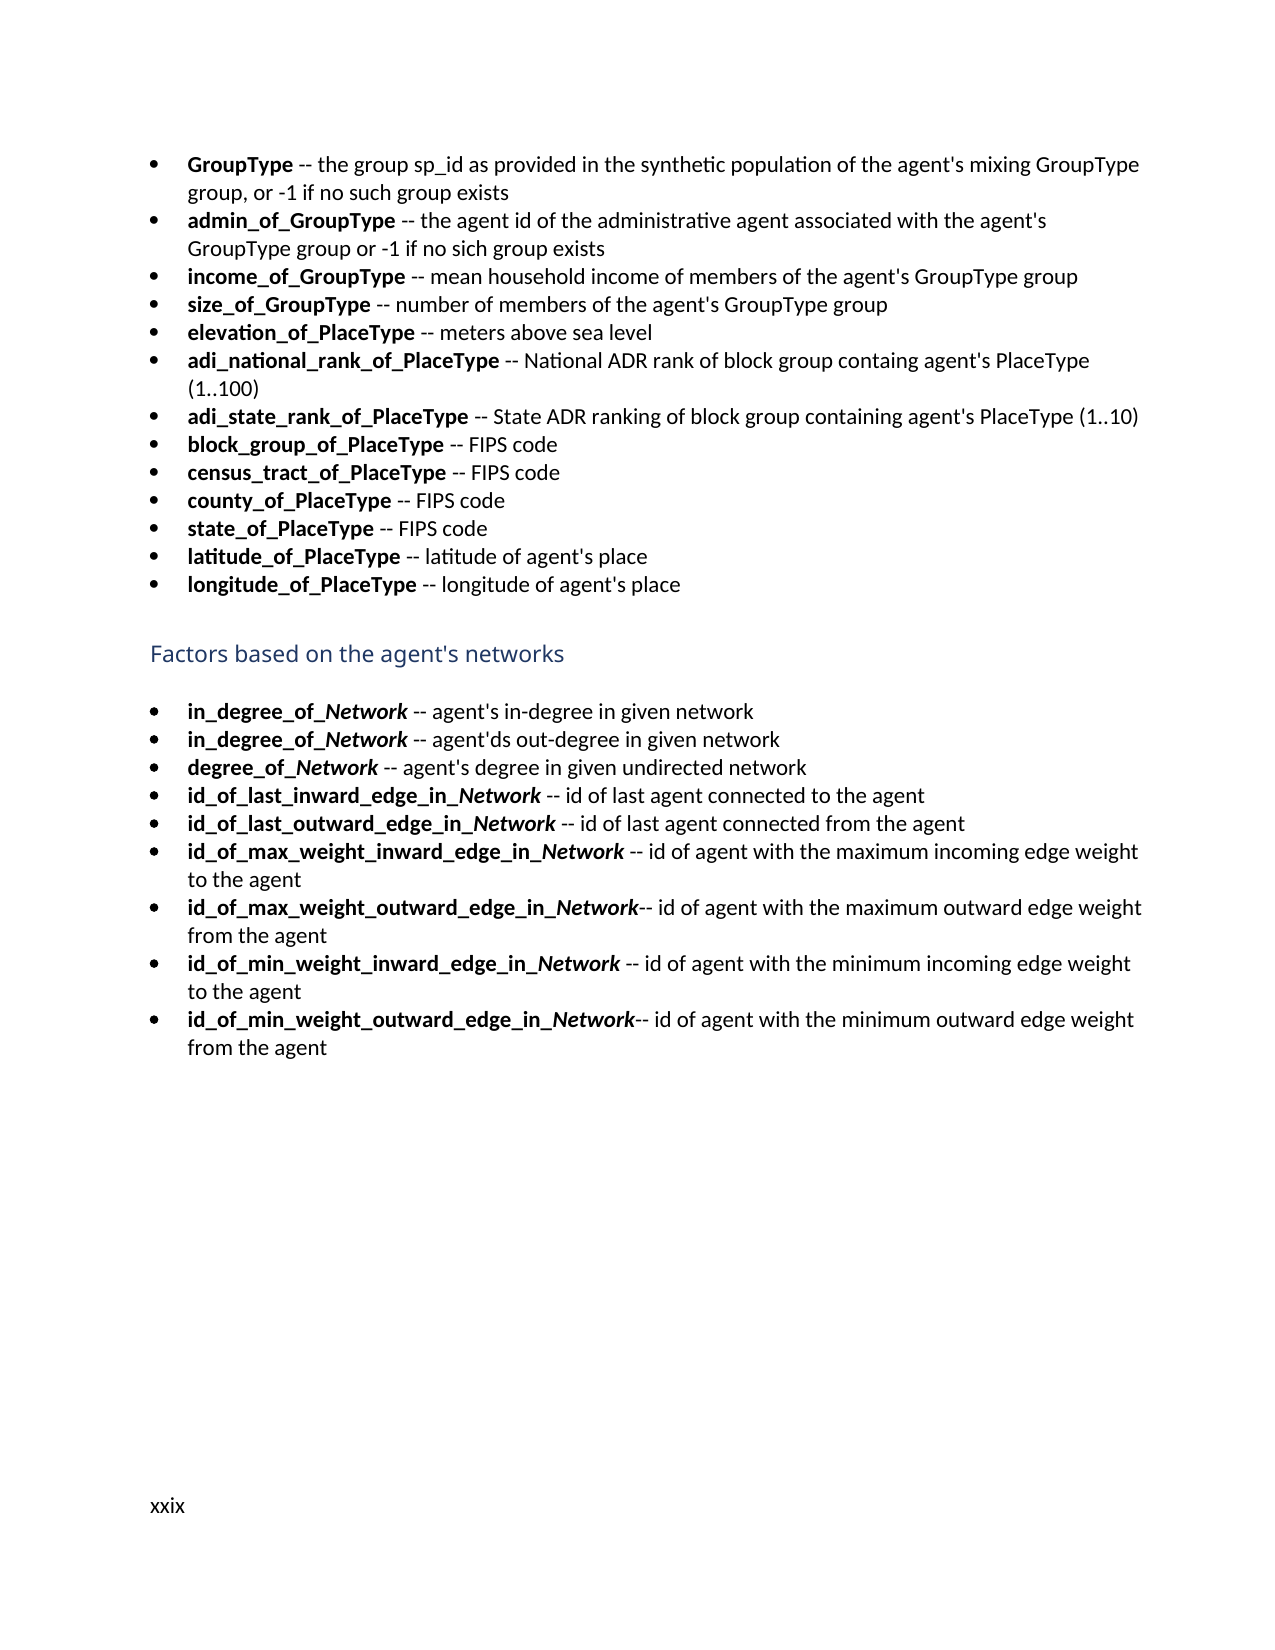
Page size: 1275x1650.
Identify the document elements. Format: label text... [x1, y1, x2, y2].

list id_of_max_weight_outward_edge_in_Network-- id of agent with the maximum outward edge weight from the agent [150, 893, 1155, 949]
list county_of_PlaceType -- FIPS code [150, 486, 1155, 514]
subtitle Factors based on the agent's networks [150, 638, 1155, 669]
list adi_national_rank_of_PlaceType -- National ADR rank of block group containg agent's PlaceType (1..100) [150, 346, 1155, 402]
list latitude_of_PlaceType -- latitude of agent's place [150, 542, 1155, 570]
list census_tract_of_PlaceType -- FIPS code [150, 458, 1155, 486]
list size_of_GroupType -- number of members of the agent's GroupType group [150, 290, 1155, 318]
list in_degree_of_Network -- agent'ds out-degree in given network [150, 725, 1155, 753]
list id_of_last_inward_edge_in_Network -- id of last agent connected to the agent [150, 781, 1155, 809]
list income_of_GroupType -- mean household income of members of the agent's GroupType group [150, 262, 1155, 290]
list id_of_last_outward_edge_in_Network -- id of last agent connected from the agent [150, 809, 1155, 837]
list degree_of_Network -- agent's degree in given undirected network [150, 753, 1155, 781]
list longitude_of_PlaceType -- longitude of agent's place [150, 570, 1155, 598]
list id_of_min_weight_outward_edge_in_Network-- id of agent with the minimum outward edge weight from the agent [150, 1005, 1155, 1061]
list adi_state_rank_of_PlaceType -- State ADR ranking of block group containing agent's PlaceType (1..10) [150, 402, 1155, 430]
list block_group_of_PlaceType -- FIPS code [150, 430, 1155, 458]
list id_of_max_weight_inward_edge_in_Network -- id of agent with the maximum incoming edge weight to the agent [150, 837, 1155, 893]
list admin_of_GroupType -- the agent id of the administrative agent associated with the agent's GroupType group or -1 if no sich group exists [150, 206, 1155, 262]
list state_of_PlaceType -- FIPS code [150, 514, 1155, 542]
list GroupType -- the group sp_id as provided in the synthetic population of the agent's mixing GroupType group, or -1 if no such group exists [150, 150, 1155, 206]
list elevation_of_PlaceType -- meters above sea level [150, 318, 1155, 346]
list in_degree_of_Network -- agent's in-degree in given network [150, 697, 1155, 725]
list id_of_min_weight_inward_edge_in_Network -- id of agent with the minimum incoming edge weight to the agent [150, 949, 1155, 1005]
